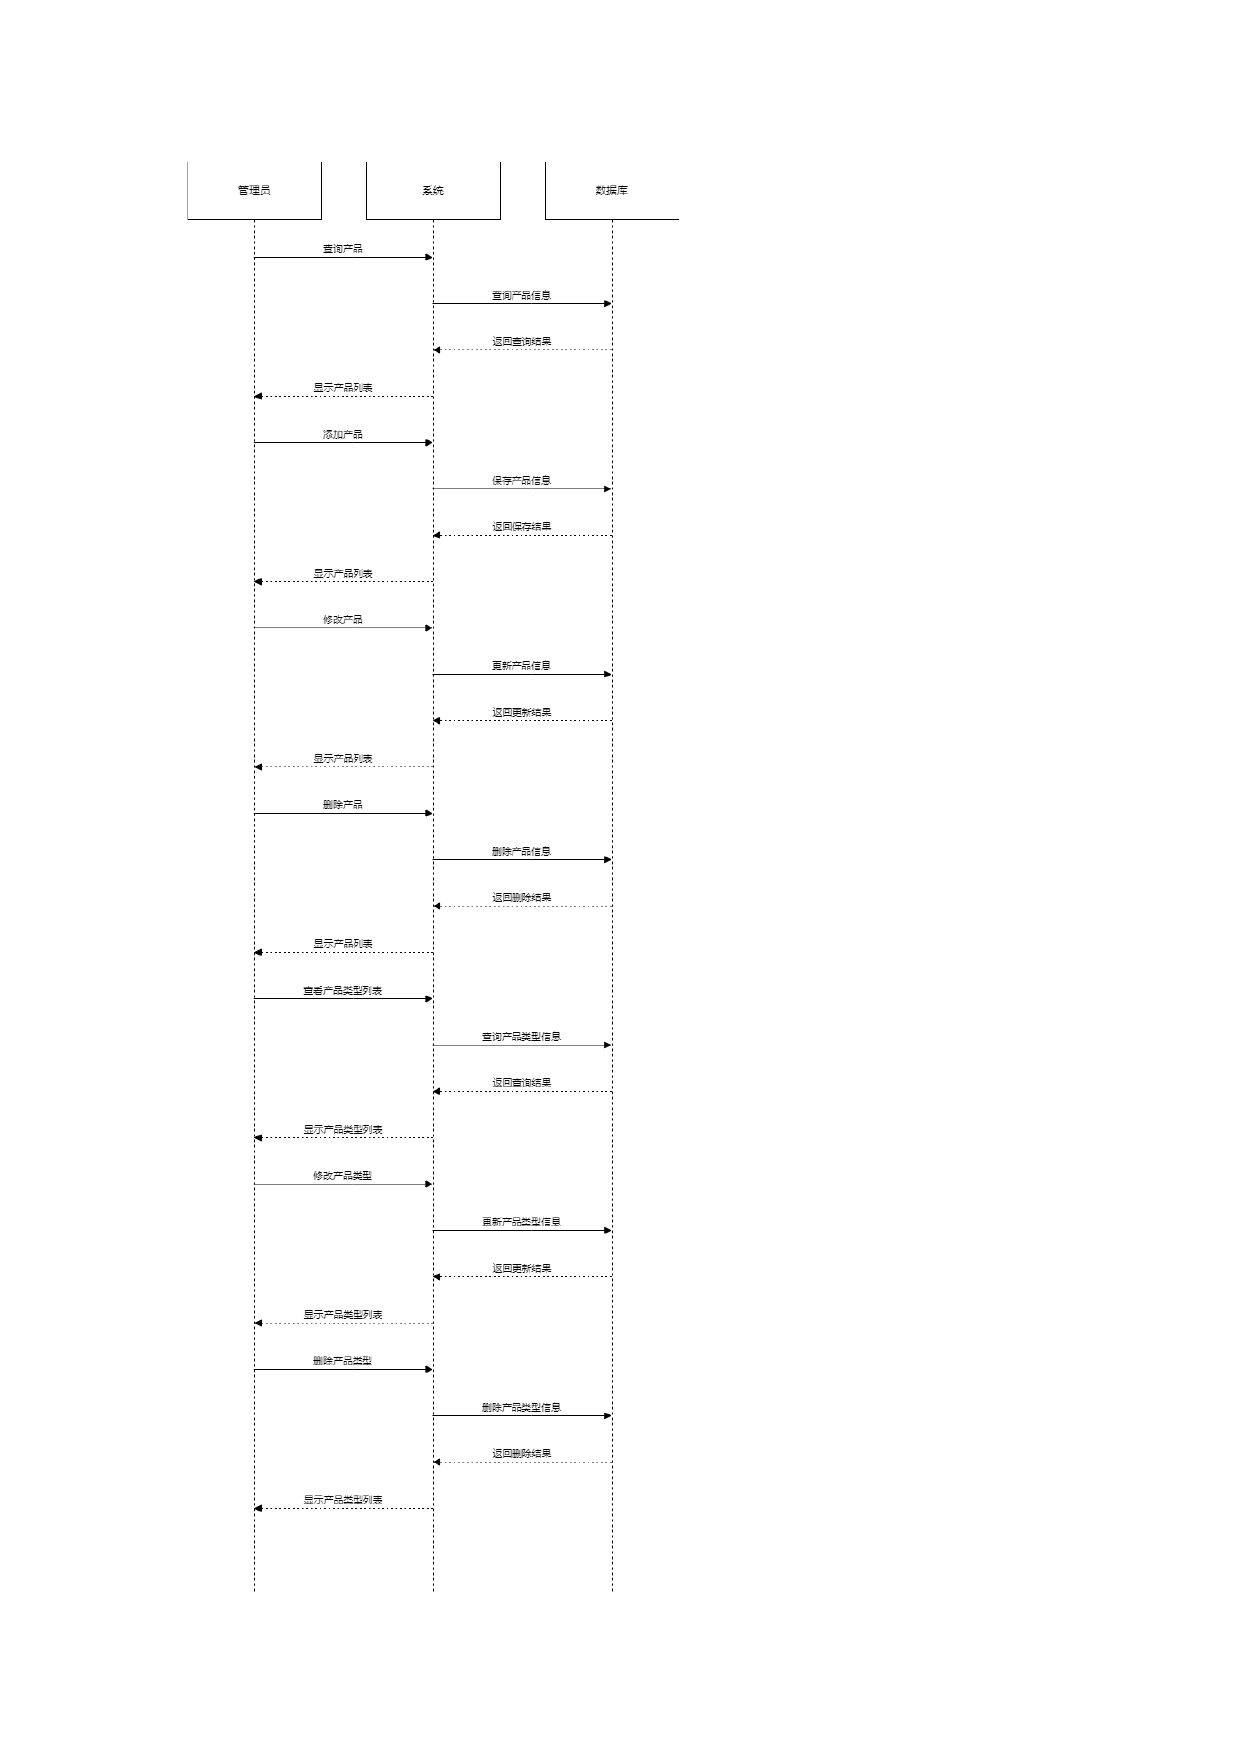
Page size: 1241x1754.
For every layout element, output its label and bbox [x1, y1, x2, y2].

picture [187, 162, 679, 1592]
